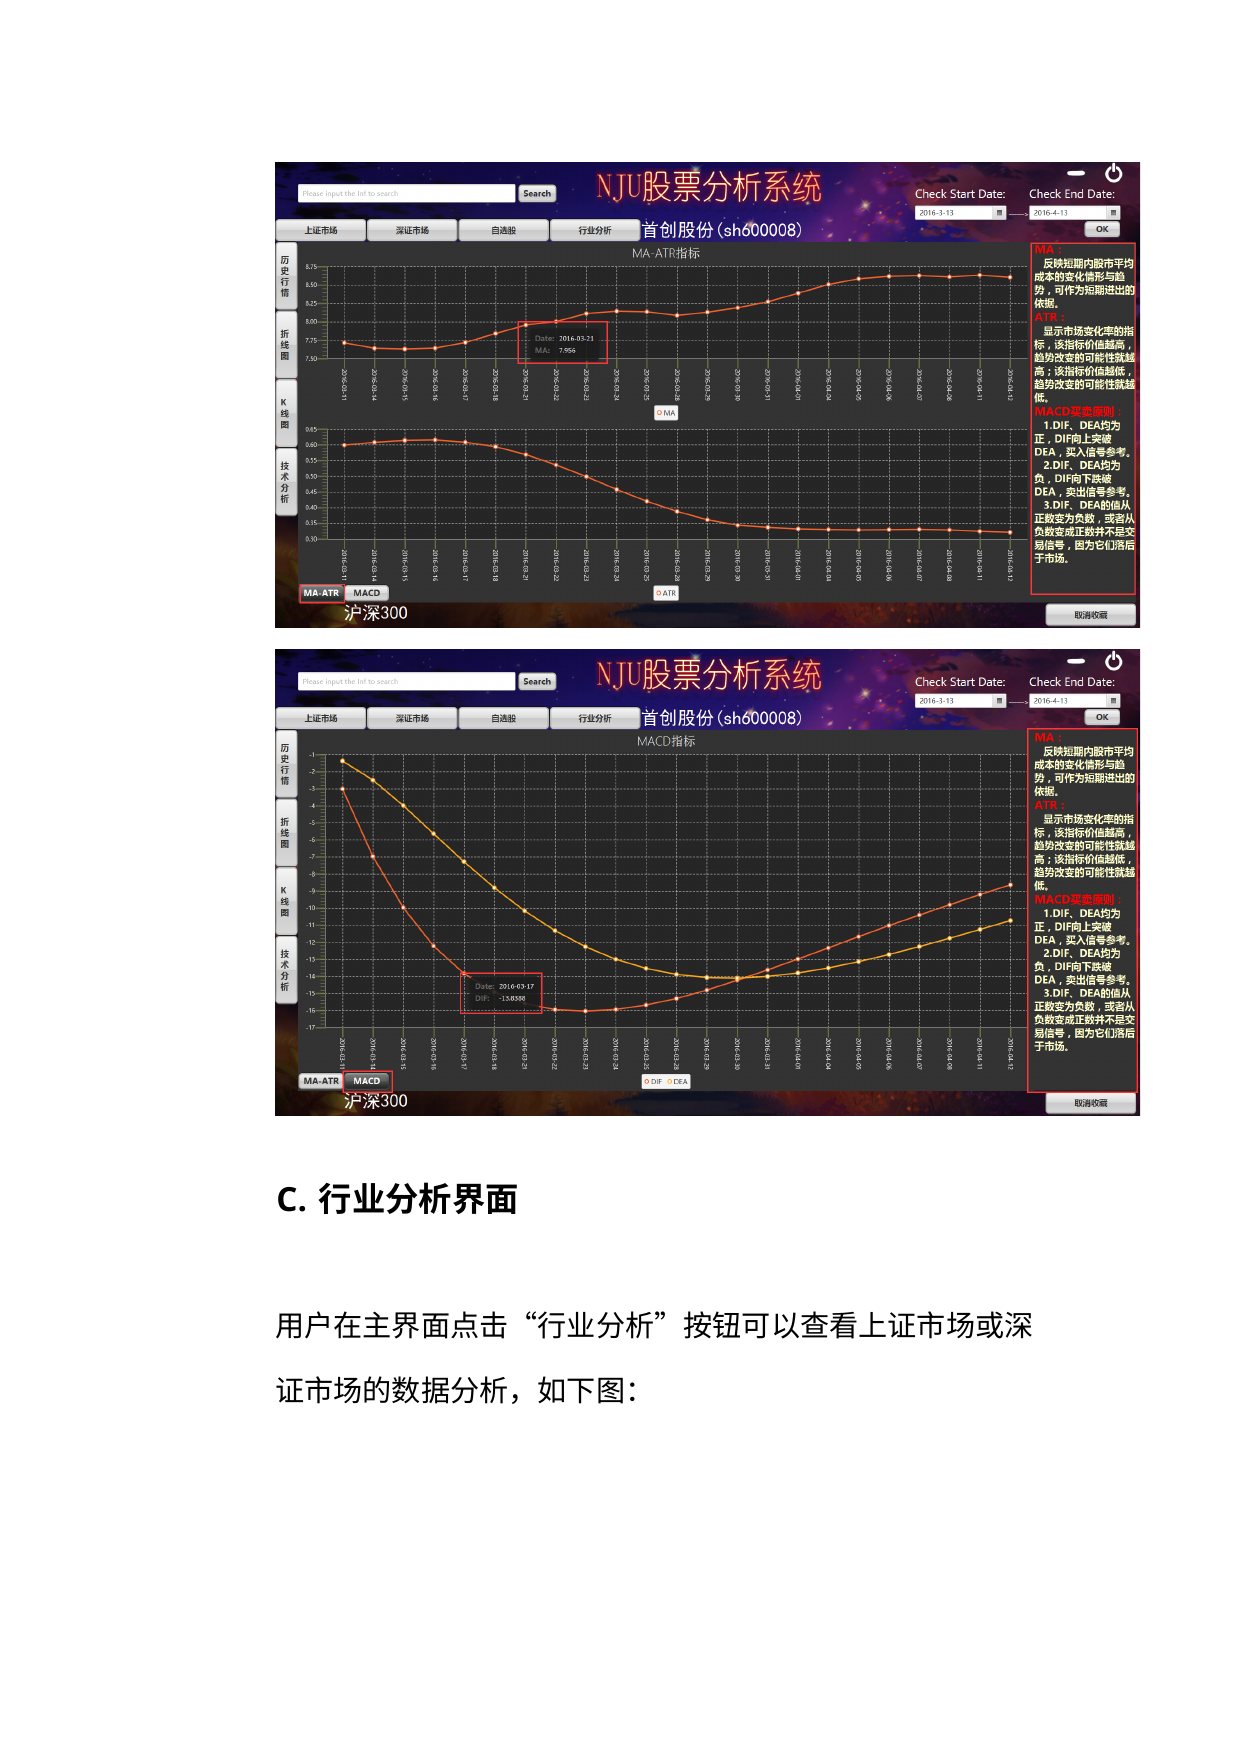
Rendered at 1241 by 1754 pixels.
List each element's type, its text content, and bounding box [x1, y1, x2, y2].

list 用户在主界面点击“行业分析”按钮可以查看上证市场或深证市场的数据分析，如下图： [275, 1291, 1053, 1421]
subtitle 行业分析界面 [276, 1164, 1053, 1229]
picture [275, 162, 1141, 628]
picture [275, 649, 1141, 1116]
